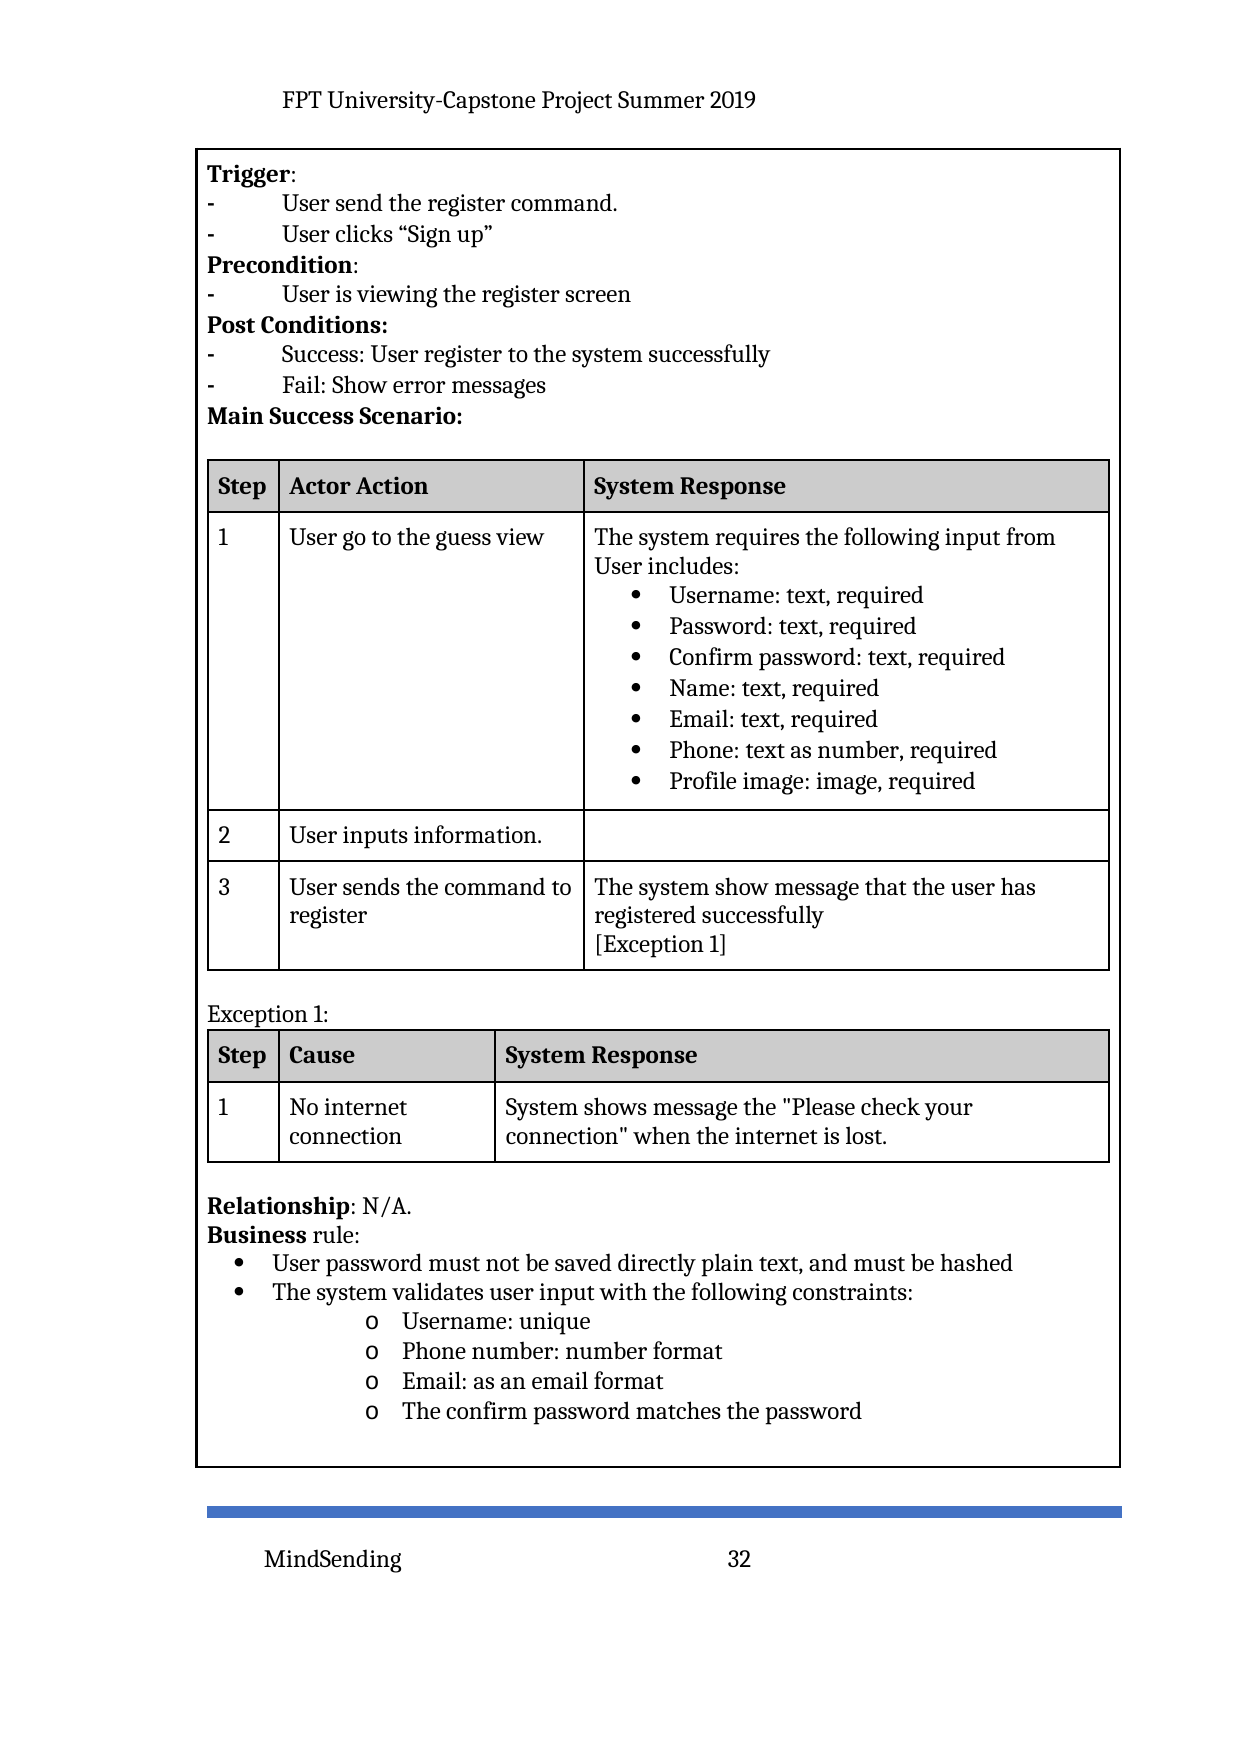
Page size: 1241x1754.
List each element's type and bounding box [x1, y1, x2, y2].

table_cell [198, 150, 1119, 1466]
